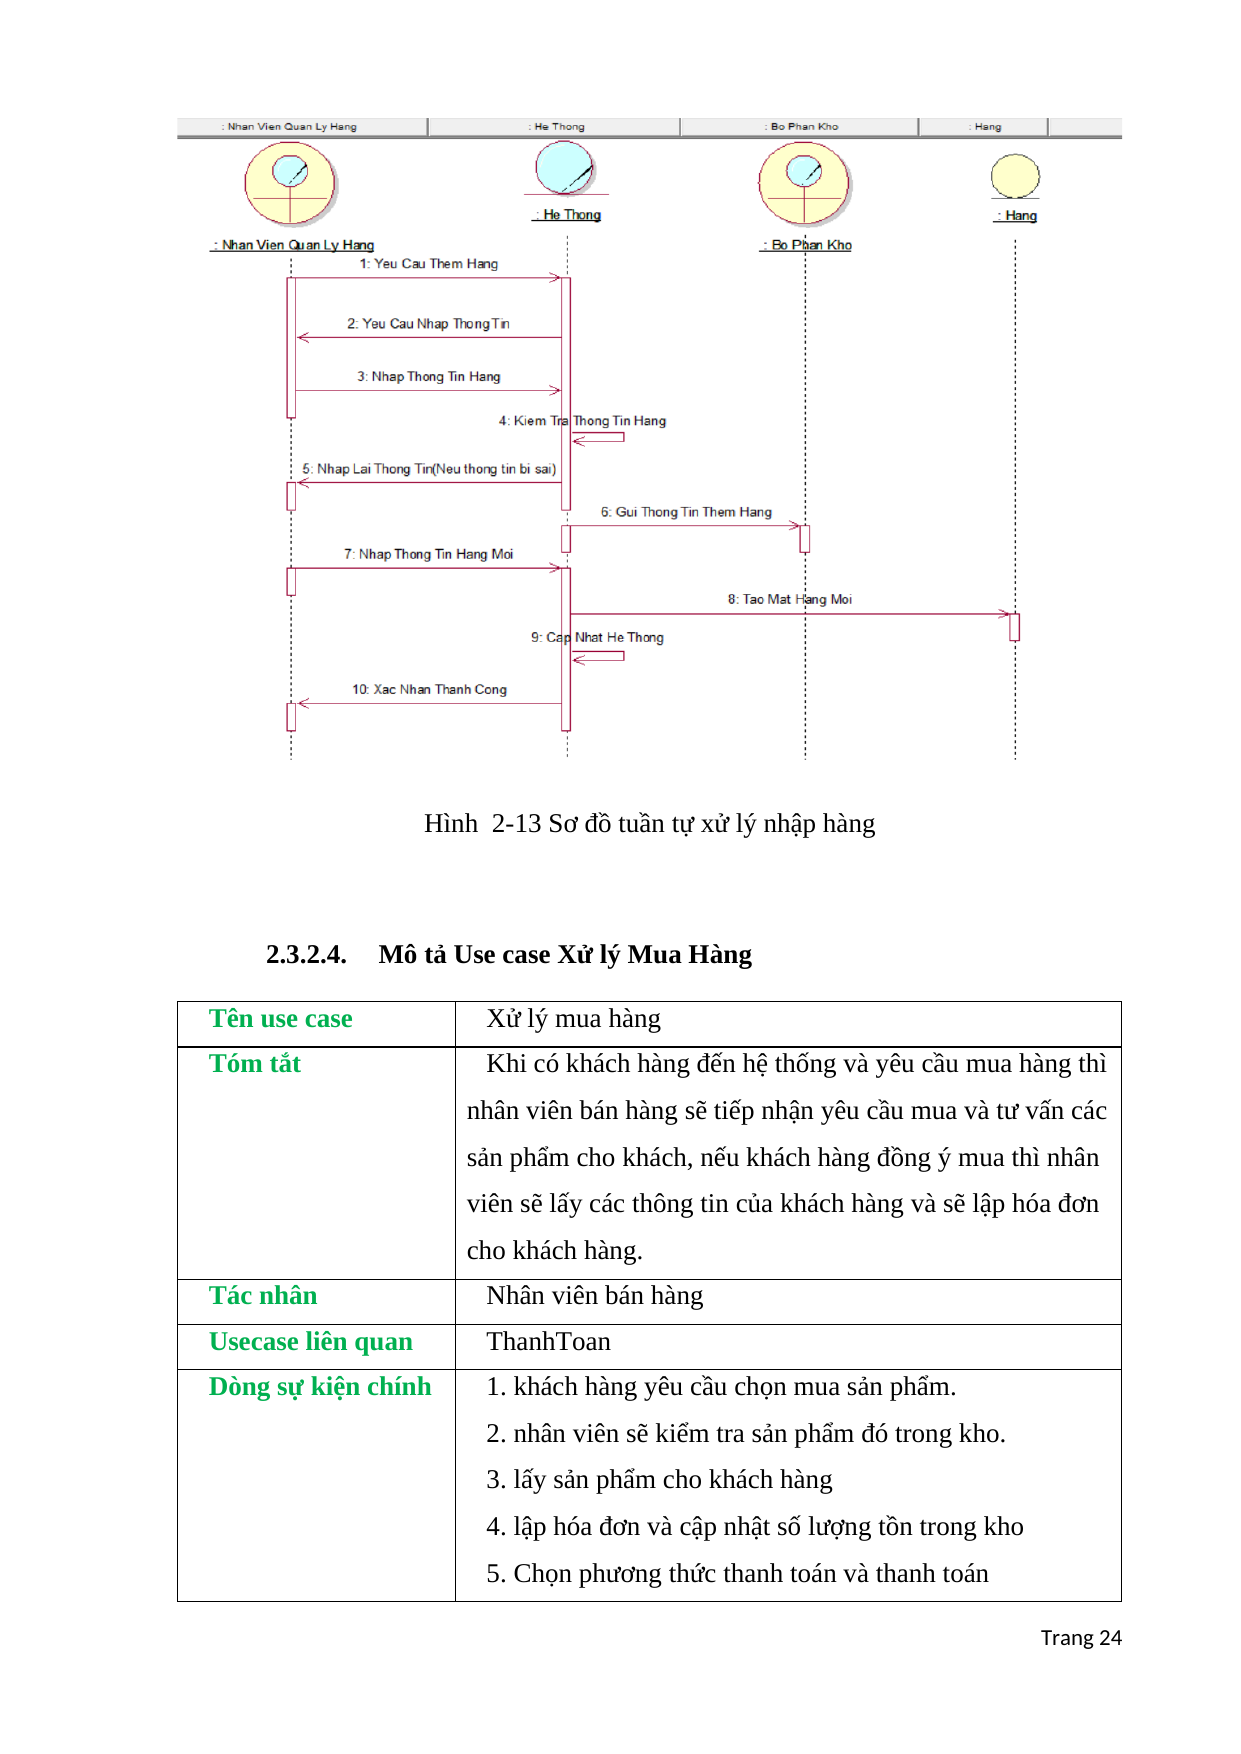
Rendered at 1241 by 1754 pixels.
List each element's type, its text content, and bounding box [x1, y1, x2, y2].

table_cell Khi có khách hàng đến hệ thống và yêu cầu mua hàng thì nhân viên bán hàng sẽ tiếp nhận yêu cầu mua và tư vấn các sản phẩm cho khách, nếu khách hàng đồng ý mua thì nhân viên sẽ lấy các thông tin của khách hàng và sẽ lập hóa đơn cho khách hàng. [456, 1048, 1121, 1278]
table_cell ThanhToan [456, 1325, 1121, 1369]
picture [177, 118, 1123, 773]
table_cell Usecase liên quan [178, 1325, 455, 1369]
table_header Xử lý mua hàng [456, 1002, 1121, 1046]
list Mô tả Use case Xử lý Mua Hàng [266, 938, 1122, 969]
table_cell Dòng sự kiện chính [178, 1370, 455, 1601]
table_header Tên use case [178, 1002, 455, 1046]
table_cell Nhân viên bán hàng [456, 1280, 1121, 1324]
table_cell Tóm tắt [178, 1048, 455, 1278]
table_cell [456, 1370, 1121, 1601]
table_cell Tác nhân [178, 1280, 455, 1324]
